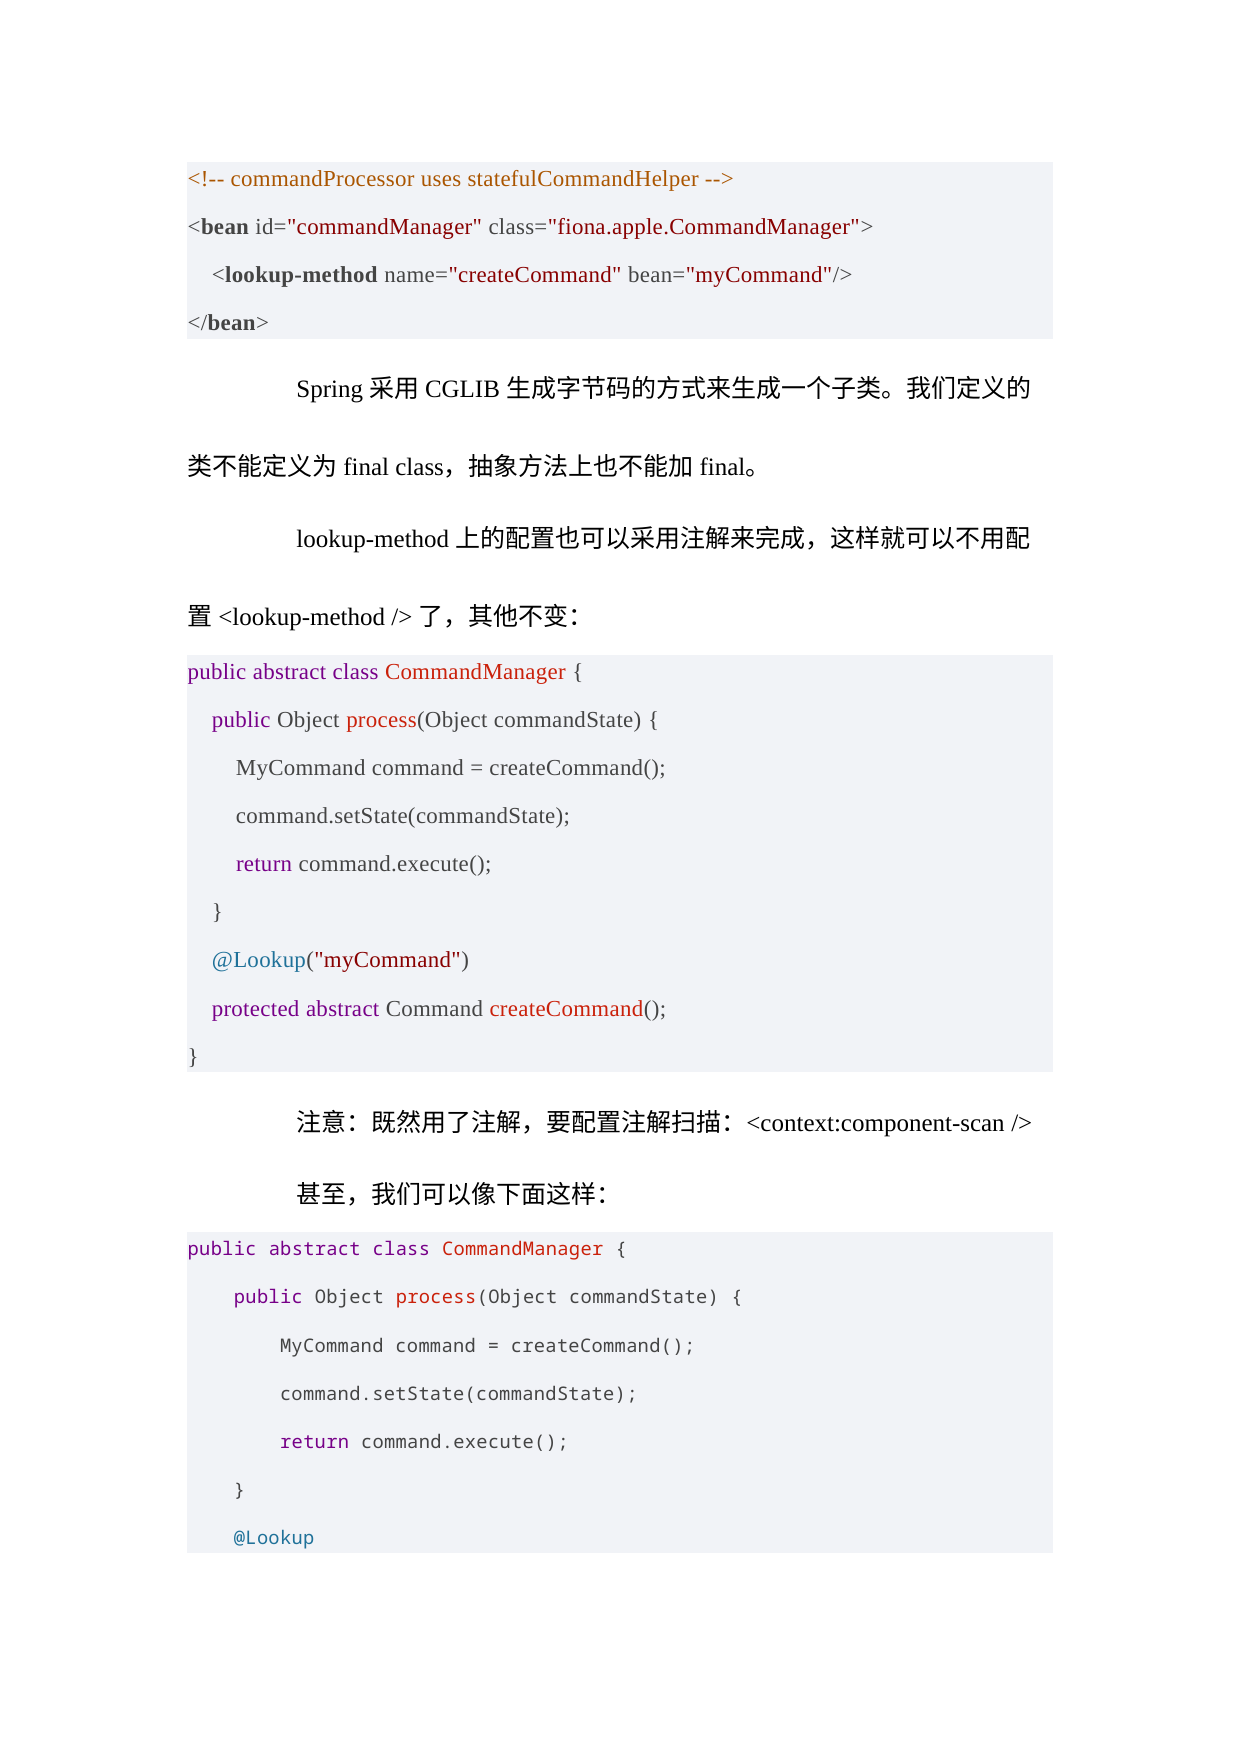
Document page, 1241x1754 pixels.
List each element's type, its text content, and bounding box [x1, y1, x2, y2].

text <bean id="commandManager" class="fiona.apple.CommandManager"> [187, 210, 1053, 243]
text MyCommand command = createCommand(); [187, 1328, 1053, 1361]
text public Object process(Object commandState) { [187, 703, 1053, 735]
text <lookup-method name="createCommand" bean="myCommand"/> [187, 258, 1053, 291]
text } [187, 1040, 1053, 1072]
text command.setState(commandState); [187, 1377, 1053, 1409]
text return command.execute(); [187, 1425, 1053, 1457]
text @Lookup [187, 1521, 1053, 1553]
text public abstract class CommandManager { [187, 1232, 1053, 1265]
text <!-- commandProcessor uses statefulCommandHelper --> [187, 162, 1053, 194]
text @Lookup("myCommand") [187, 943, 1053, 976]
text } [187, 1473, 1053, 1505]
text public Object process(Object commandState) { [187, 1280, 1053, 1313]
text MyCommand command = createCommand(); [187, 751, 1053, 783]
text } [187, 895, 1053, 928]
text 甚至，我们可以像下面这样： [187, 1160, 1053, 1225]
text 注意：既然用了注解，要配置注解扫描：<context:component-scan /> [187, 1088, 1053, 1153]
text lookup-method 上的配置也可以采用注解来完成，这样就可以不用配置 <lookup-method /> 了，其他不变： [187, 504, 1053, 647]
text return command.execute(); [187, 847, 1053, 880]
text public abstract class CommandManager { [187, 655, 1053, 687]
text protected abstract Command createCommand(); [187, 992, 1053, 1024]
text </bean> [187, 306, 1053, 339]
text Spring 采用 CGLIB 生成字节码的方式来生成一个子类。我们定义的类不能定义为 final class，抽象方法上也不能加 final。 [187, 354, 1053, 497]
text command.setState(commandState); [187, 799, 1053, 832]
